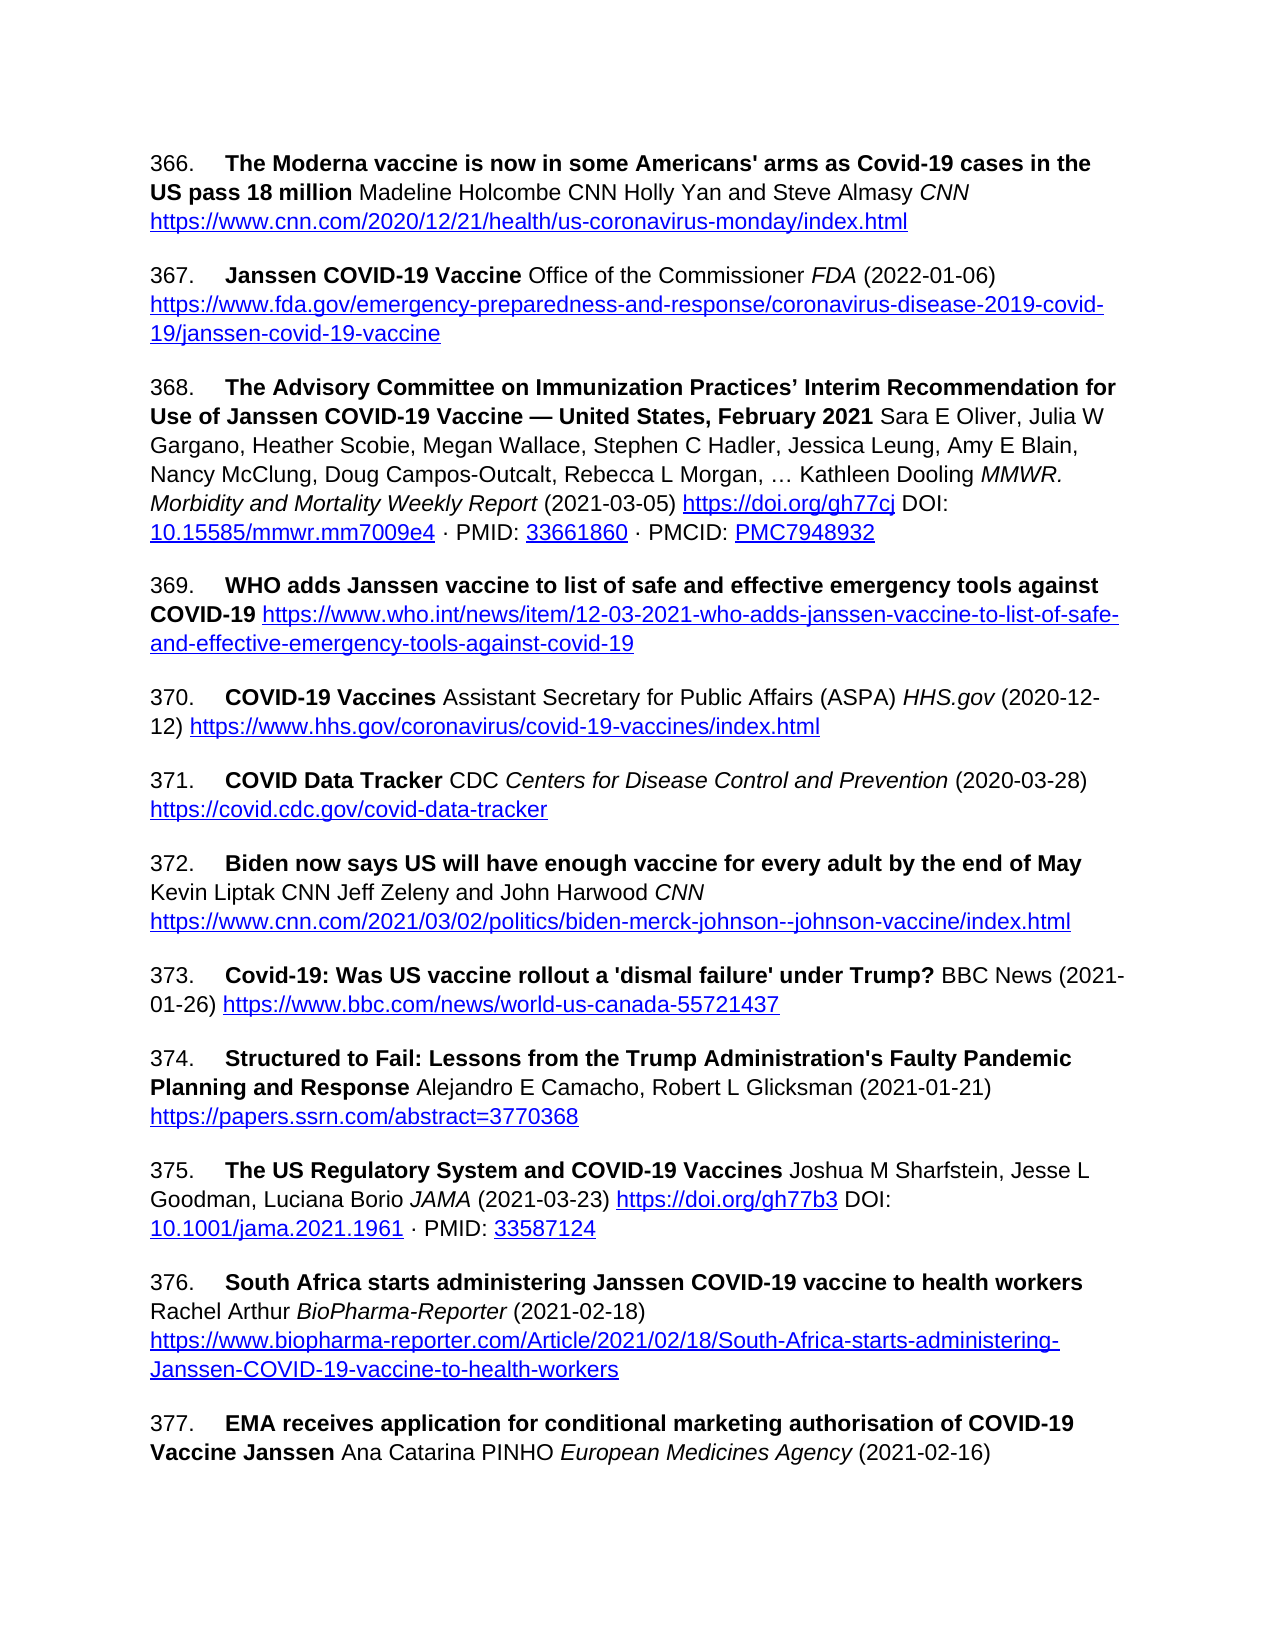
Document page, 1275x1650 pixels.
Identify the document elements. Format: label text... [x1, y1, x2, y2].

text 372. Biden now says US will have enough vaccine for every adult by the end of May Kevin Liptak CNN Jeff Zeleny and John Harwood CNN https://www.cnn.com/2021/03/02/politics/biden-merck-johnson--johnson-vaccine/index.html [150, 850, 1125, 934]
text 366. The Moderna vaccine is now in some Americans' arms as Covid-19 cases in the US pass 18 million Madeline Holcombe CNN Holly Yan and Steve Almasy CNN https://www.cnn.com/2020/12/21/health/us-coronavirus-monday/index.html [150, 150, 1125, 234]
text 375. The US Regulatory System and COVID-19 Vaccines Joshua M Sharfstein, Jesse L Goodman, Luciana Borio JAMA (2021-03-23) https://doi.org/gh77b3 DOI: 10.1001/jama.2021.1961 · PMID: 33587124 [150, 1157, 1125, 1241]
text 373. Covid-19: Was US vaccine rollout a 'dismal failure' under Trump? BBC News (2021-01-26) https://www.bbc.com/news/world-us-canada-55721437 [150, 962, 1125, 1017]
text 367. Janssen COVID-19 Vaccine Office of the Commissioner FDA (2022-01-06) https://www.fda.gov/emergency-preparedness-and-response/coronavirus-disease-2019-covid-19/janssen-covid-19-vaccine [150, 262, 1125, 346]
text 371. COVID Data Tracker CDC Centers for Disease Control and Prevention (2020-03-28) https://covid.cdc.gov/covid-data-tracker [150, 767, 1125, 823]
text 374. Structured to Fail: Lessons from the Trump Administration's Faulty Pandemic Planning and Response Alejandro E Camacho, Robert L Glicksman (2021-01-21) https://papers.ssrn.com/abstract=3770368 [150, 1045, 1125, 1129]
text 369. WHO adds Janssen vaccine to list of safe and effective emergency tools against COVID-19 https://www.who.int/news/item/12-03-2021-who-adds-janssen-vaccine-to-list-of-safe-and-effective-emergency-tools-against-covid-19 [150, 572, 1125, 657]
text 370. COVID-19 Vaccines Assistant Secretary for Public Affairs (ASPA) HHS.gov (2020-12-12) https://www.hhs.gov/coronavirus/covid-19-vaccines/index.html [150, 684, 1125, 740]
text 376. South Africa starts administering Janssen COVID-19 vaccine to health workers Rachel Arthur BioPharma-Reporter (2021-02-18) https://www.biopharma-reporter.com/Article/2021/02/18/South-Africa-starts-administering-Janssen-COVID-19-vaccine-to-health-workers [150, 1269, 1125, 1382]
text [150, 1409, 1125, 1465]
text 368. The Advisory Committee on Immunization Practices’ Interim Recommendation for Use of Janssen COVID-19 Vaccine — United States, February 2021 Sara E Oliver, Julia W Gargano, Heather Scobie, Megan Wallace, Stephen C Hadler, Jessica Leung, Amy E Blain, Nancy McClung, Doug Campos-Outcalt, Rebecca L Morgan, … Kathleen Dooling MMWR. Morbidity and Mortality Weekly Report (2021-03-05) https://doi.org/gh77cj DOI: 10.15585/mmwr.mm7009e4 · PMID: 33661860 · PMCID: PMC7948932 [150, 374, 1125, 545]
